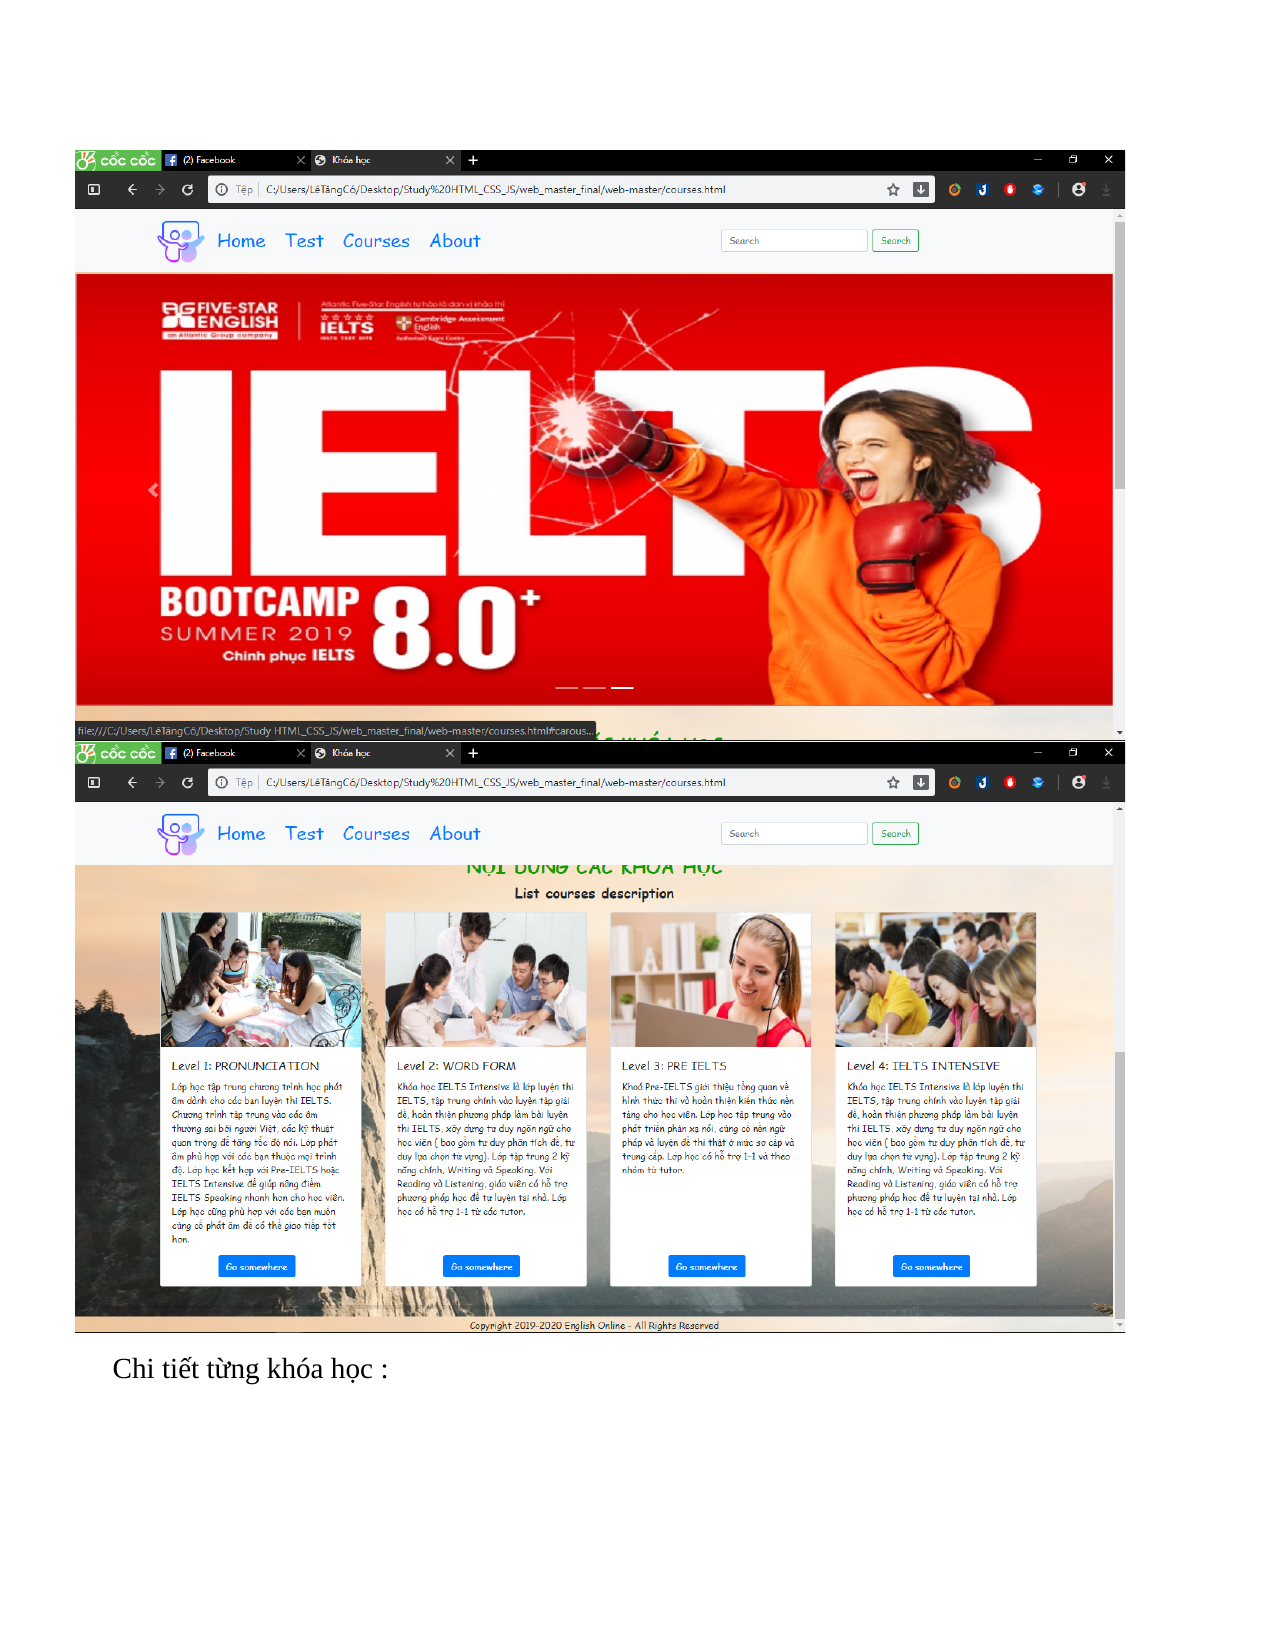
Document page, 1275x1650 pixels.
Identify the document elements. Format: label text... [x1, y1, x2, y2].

picture [75, 742, 1125, 1333]
text Chi tiết từng khóa học : [75, 1352, 1181, 1385]
picture [75, 150, 1125, 741]
